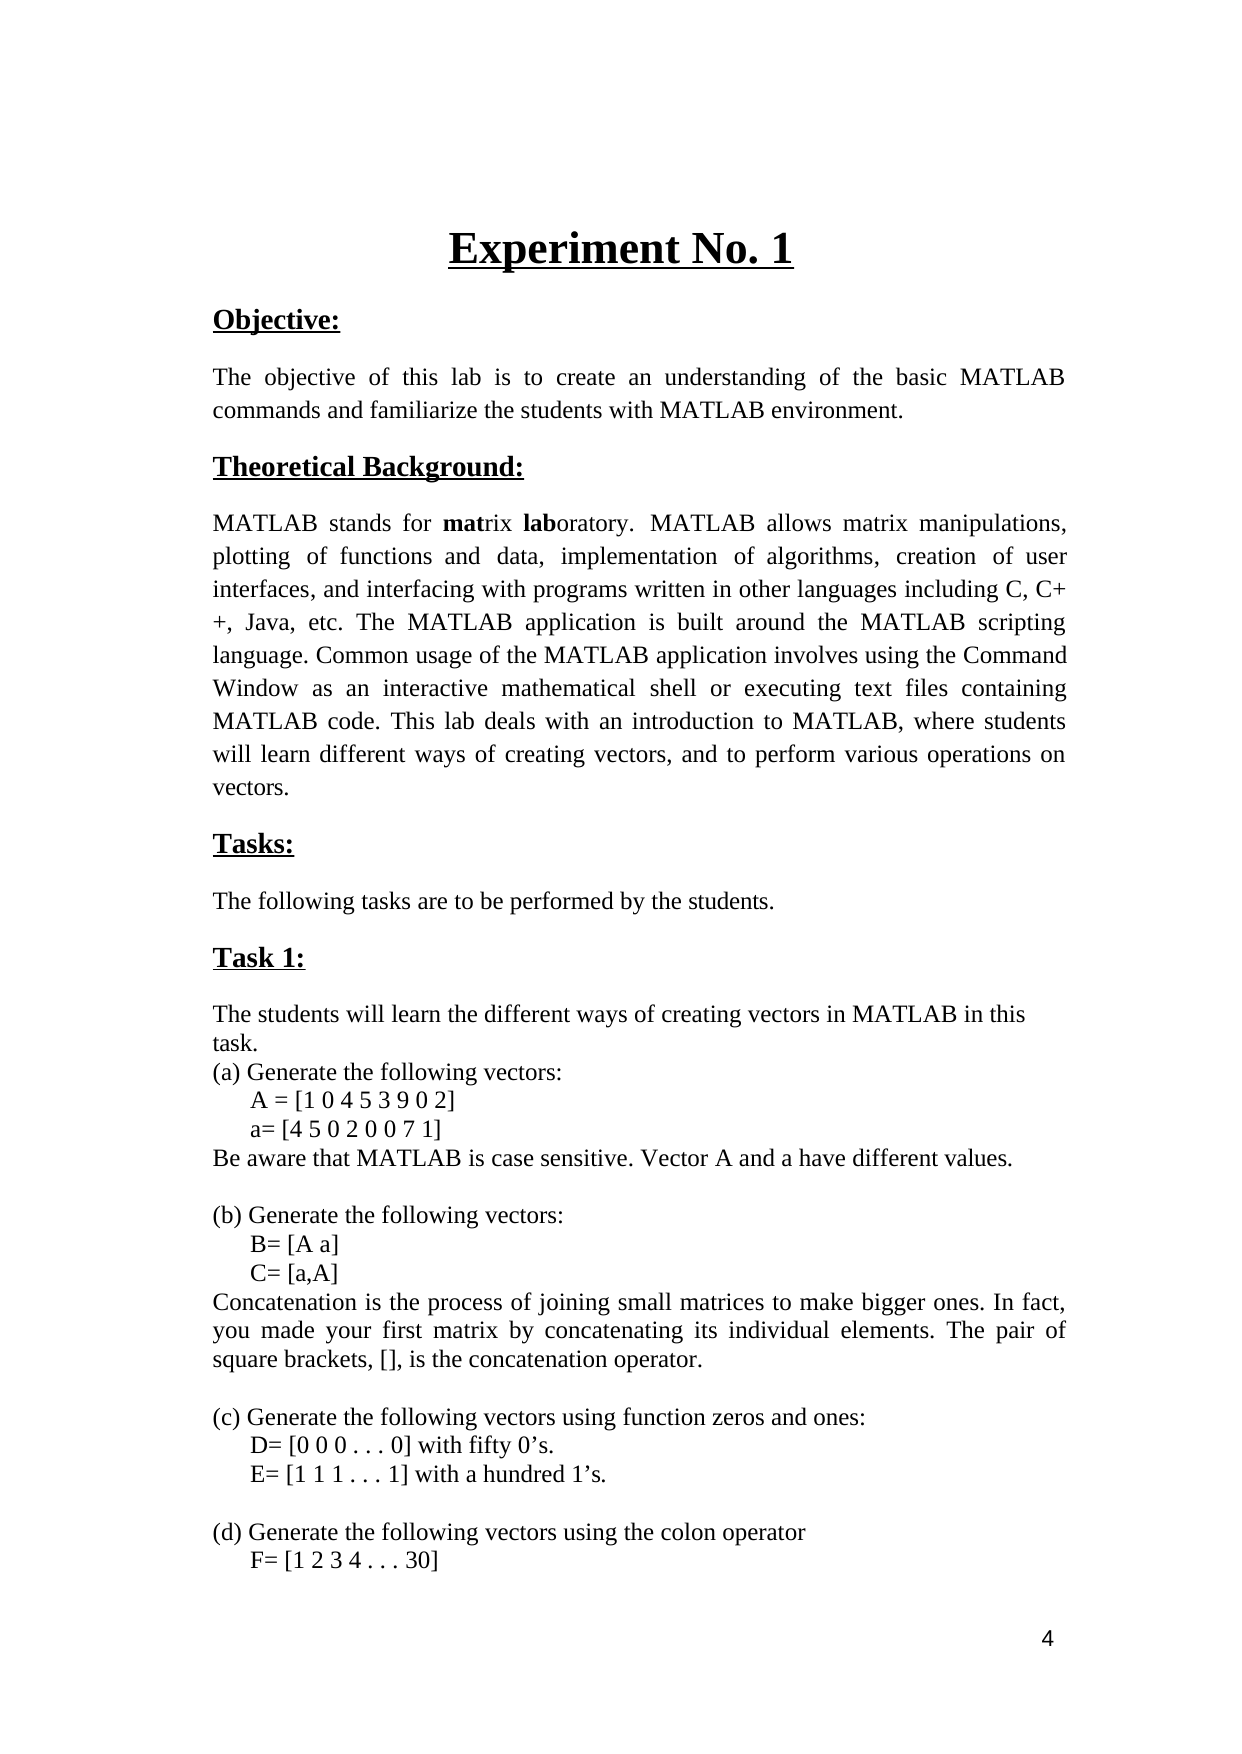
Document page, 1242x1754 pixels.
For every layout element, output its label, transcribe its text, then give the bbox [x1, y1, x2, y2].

text The students will learn the different ways of creating vectors in MATLAB in this task. [212, 999, 1064, 1057]
list Generate the following vectors using function zeros and ones: D= [0 0 0 . . . 0] with fifty 0’s. [212, 1402, 866, 1459]
list Generate the following vectors: B= [A a] [212, 1200, 564, 1258]
list Generate the following vectors: A = [1 0 4 5 3 9 0 2] [212, 1057, 563, 1114]
text The following tasks are to be performed by the students. [212, 886, 1187, 914]
subtitle Task 1: [212, 940, 1187, 973]
text MATLAB stands for matrix laboratory. MATLAB allows matrix manipulations, plotting of functions and data, implementation of algorithms, creation of user interfaces, and interfacing with programs written in other languages including C, C++, Java, etc. The MATLAB application is built around the MATLAB scripting language. Common usage of the MATLAB application involves using the Command Window as an interactive mathematical shell or executing text files containing MATLAB code. This lab deals with an introduction to MATLAB, where students will learn different ways of creating vectors, and to perform various operations on vectors. [212, 508, 1067, 801]
text Be aware that MATLAB is case sensitive. Vector A and a have different values. [212, 1143, 1187, 1172]
subtitle Experiment No. 1 [448, 221, 1187, 274]
text The objective of this lab is to create an understanding of the basic MATLAB commands and familiarize the students with MATLAB environment. [212, 362, 1067, 424]
list Generate the following vectors using the colon operator F= [1 2 3 4 . . . 30] [212, 1517, 806, 1574]
text Objective: [212, 302, 346, 336]
text C= [a,A] [250, 1258, 1187, 1287]
text a= [4 5 0 2 0 0 7 1] [250, 1114, 1187, 1143]
text E= [1 1 1 . . . 1] with a hundred 1’s. [250, 1459, 1187, 1488]
text Concatenation is the process of joining small matrices to make bigger ones. In fact, you made your first matrix by concatenating its individual elements. The pair of square brackets, [], is the concatenation operator. [212, 1287, 1067, 1373]
subtitle Tasks: [212, 826, 1187, 860]
subtitle Theoretical Background: [212, 449, 1187, 482]
